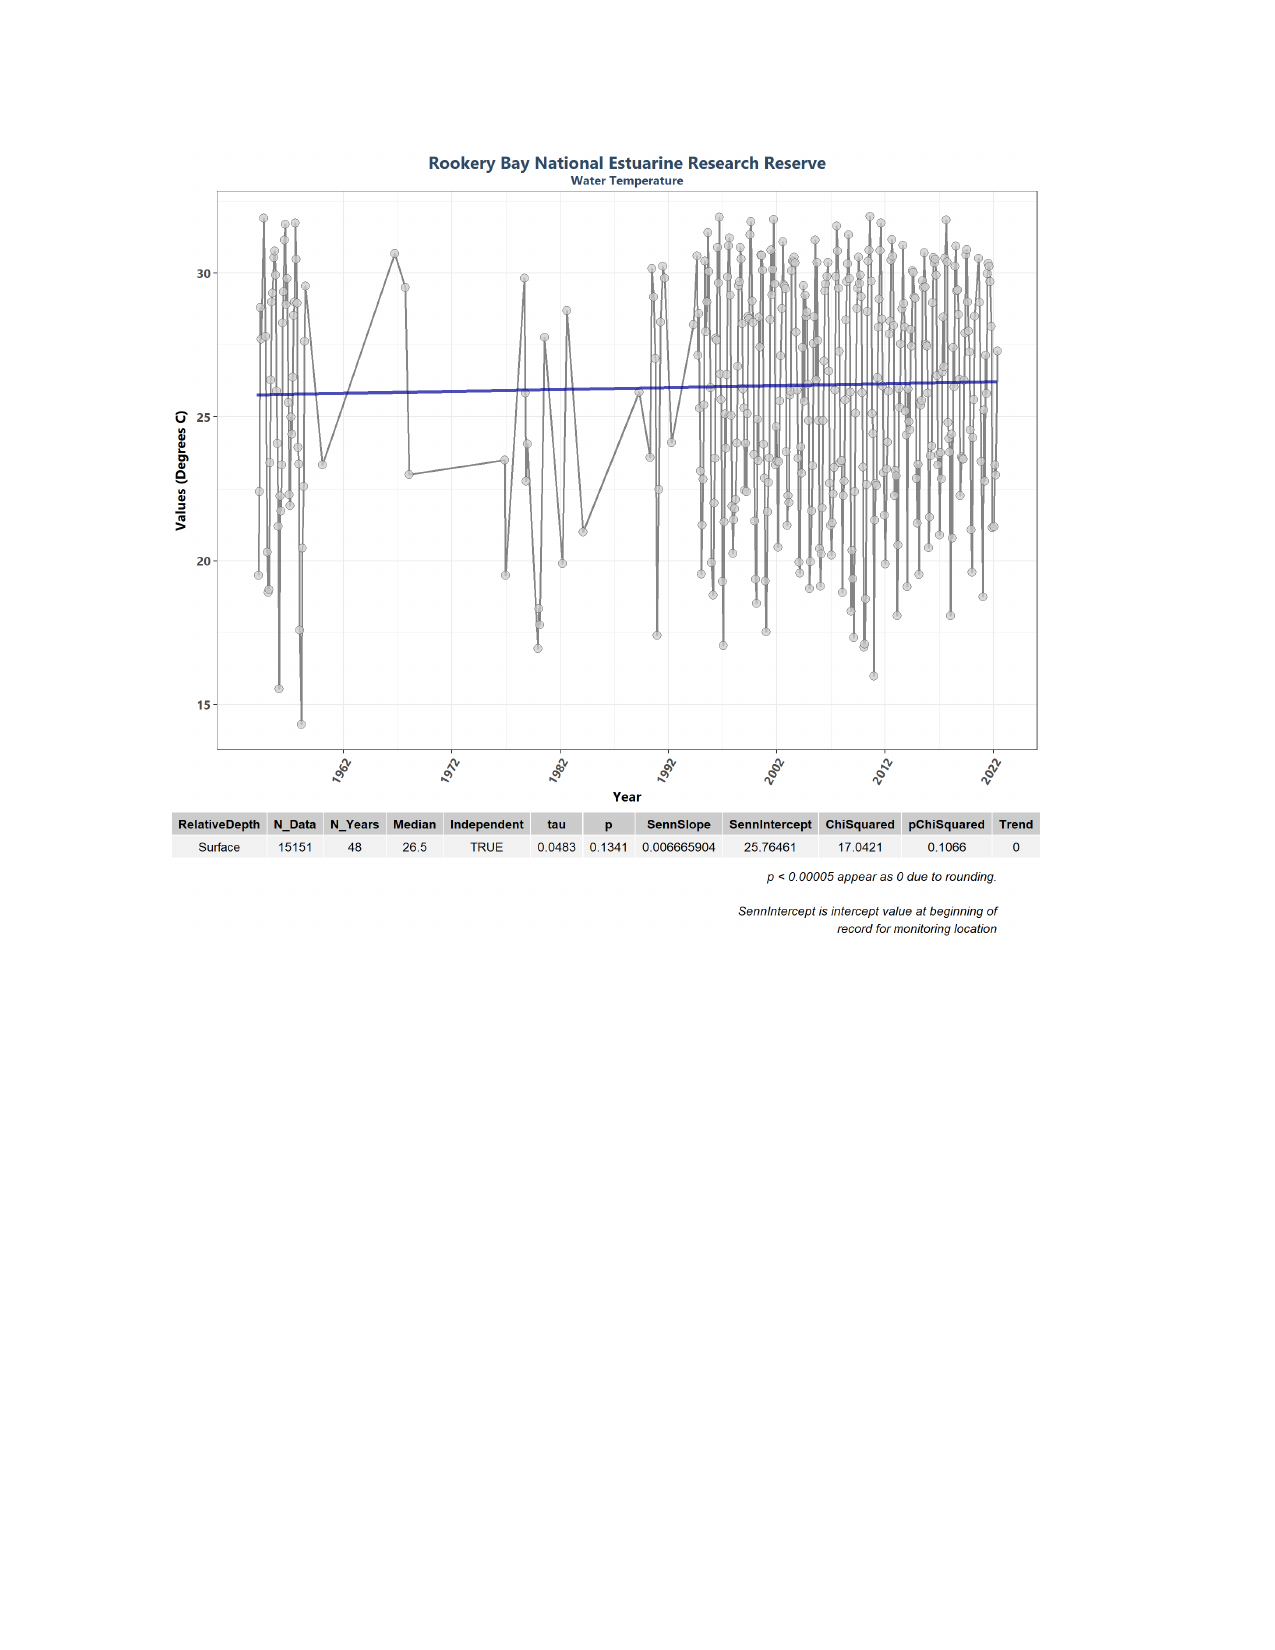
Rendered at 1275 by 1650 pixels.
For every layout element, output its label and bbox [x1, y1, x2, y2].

picture [168, 150, 1044, 938]
